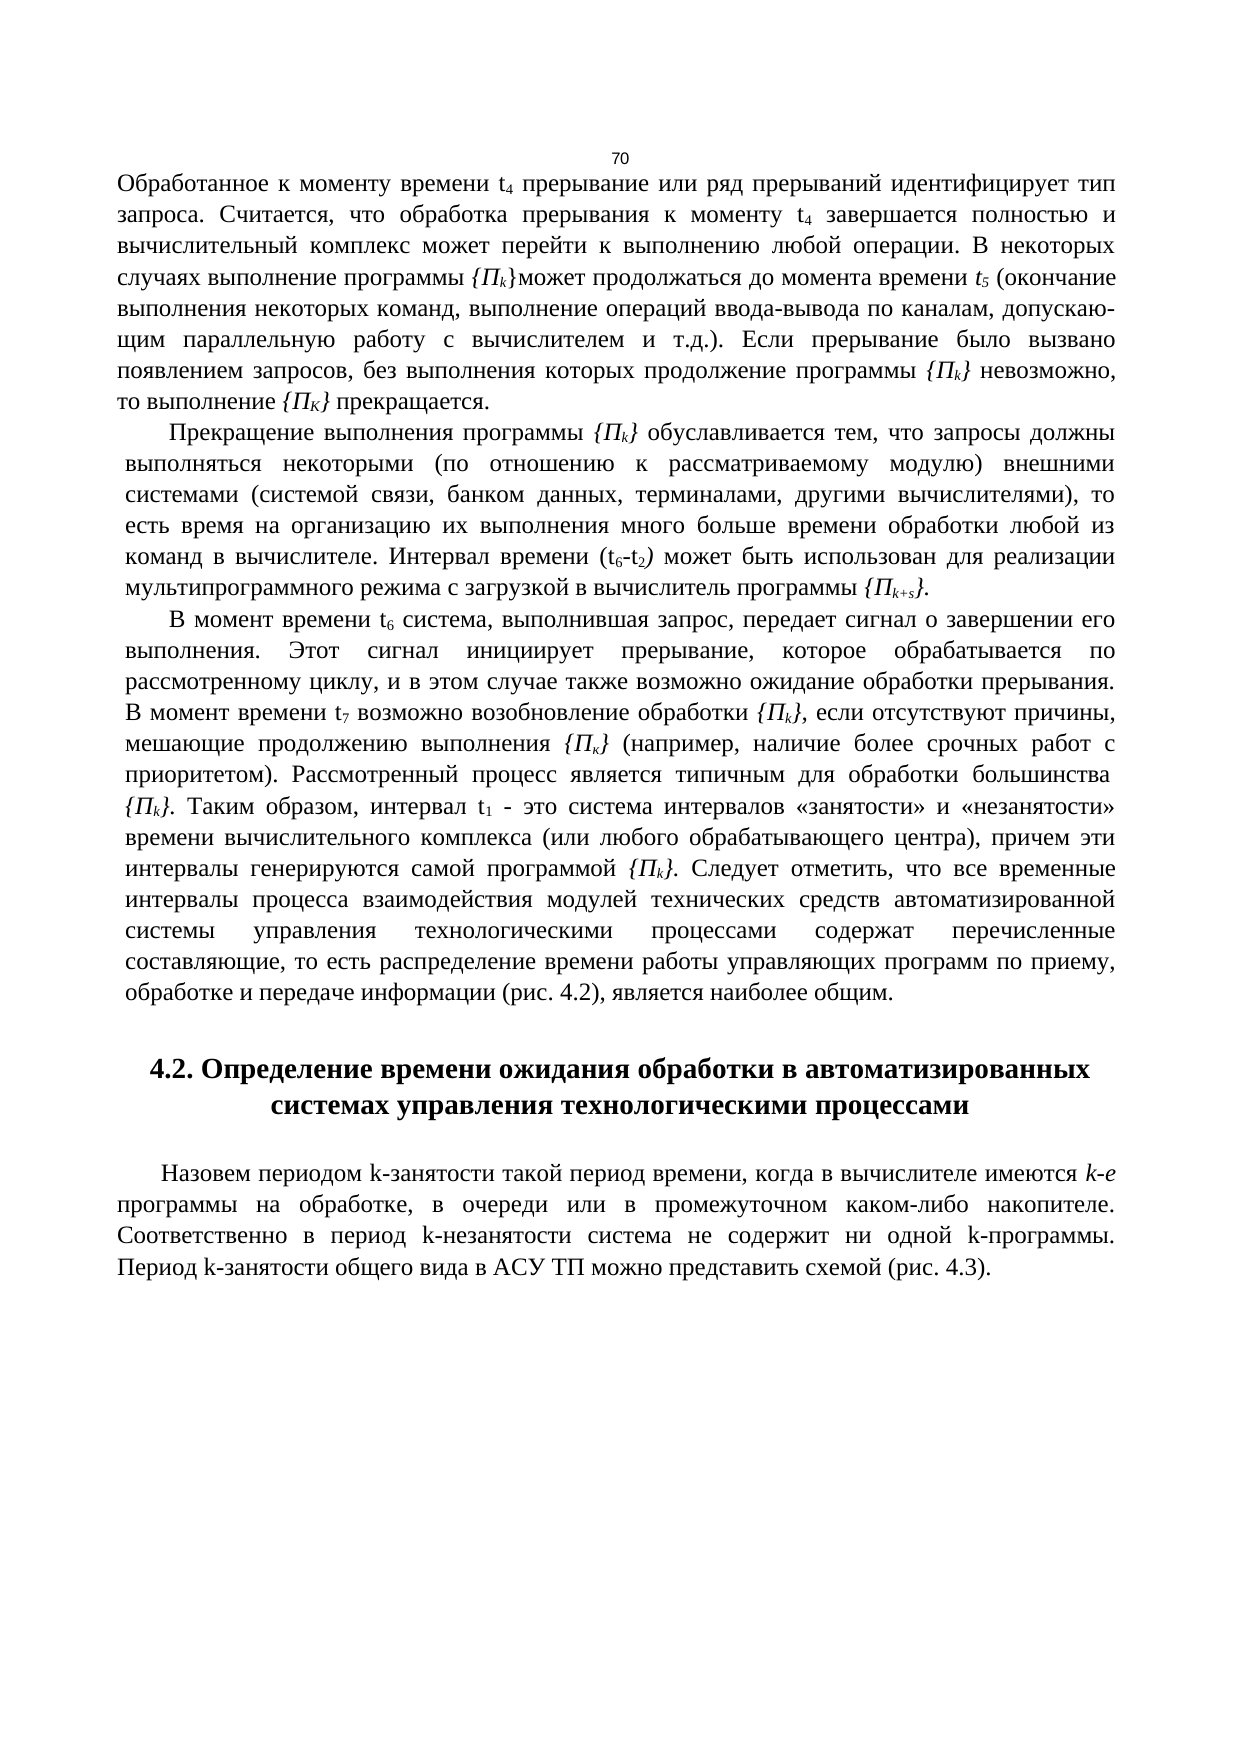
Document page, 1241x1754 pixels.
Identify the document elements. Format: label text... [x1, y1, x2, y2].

text Прекращение выполнения программы {Пk} обуславливается тем, что запросы должны выполняться некоторыми (по отношению к рассматриваемому модулю) внешними системами (системой связи, банком данных, терминалами, другими вычислителями), то есть время на организацию их выполнения много больше времени обработки любой из команд в вычислителе. Интервал времени (t6-t2) может быть использован для реализации мультипрограммного режима с загрузкой в вычислитель программы {Пk+s}. [125, 417, 1116, 601]
text В момент времени t6 система, выполнившая запрос, передает сигнал о завершении его выполнения. Этот сигнал инициирует прерывание, которое обрабатывается по рассмотренному циклу, и в этом случае также возможно ожидание обработки прерывания. В момент времени t7 возможно возобновление обработки {Пk}, если отсутствуют причины, мешающие продолжению выполнения {Пк} (например, наличие более срочных работ с приоритетом). Рассмотренный процесс является типичным для обработки большинства [125, 604, 1116, 788]
text Назовем периодом k-занятости такой период времени, когда в вычислителе имеются k-e программы на обработке, в очереди или в промежуточном каком-либо накопителе. Соответственно в период k-незанятости система не содержит ни одной k-программы. Период k-занятости общего вида в АСУ ТП можно представить схемой (рис. 4.3). [117, 1158, 1116, 1280]
text 70 [147, 149, 1093, 168]
text {Пk}. Таким образом, интервал t1 - это система интервалов «занятости» и «незанятости» времени вычислительного комплекса (или любого обрабатывающего центра), причем эти интервалы генерируются самой программой {Пk}. Следует отметить, что все временные интервалы процесса взаимодействия модулей технических средств автоматизированной системы управления технологическими процессами содержат перечисленные составляющие, то есть распределение времени работы управляющих программ по приему, обработке и передаче информации (рис. 4.2), является наиболее общим. [125, 791, 1116, 1006]
text Обработанное к моменту времени t4 прерывание или ряд прерываний идентифицирует тип запроса. Считается, что обработка прерывания к моменту t4 завершается полностью и вычислительный комплекс может перейти к выполнению любой операции. В некоторых случаях выполнение программы {Пk}может продолжаться до момента времени t5 (окончание выполнения некоторых команд, выполнение операций ввода-вывода по каналам, допускаю- щим параллельную работу с вычислителем и т.д.). Если прерывание было вызвано появлением запросов, без выполнения которых продолжение программы {Пk} невозможно, то выполнение {ПK} прекращается. [117, 168, 1116, 414]
subtitle 4.2. Определение времени ожидания обработки в автоматизированных системах управления технологическими процессами [149, 1051, 1166, 1121]
